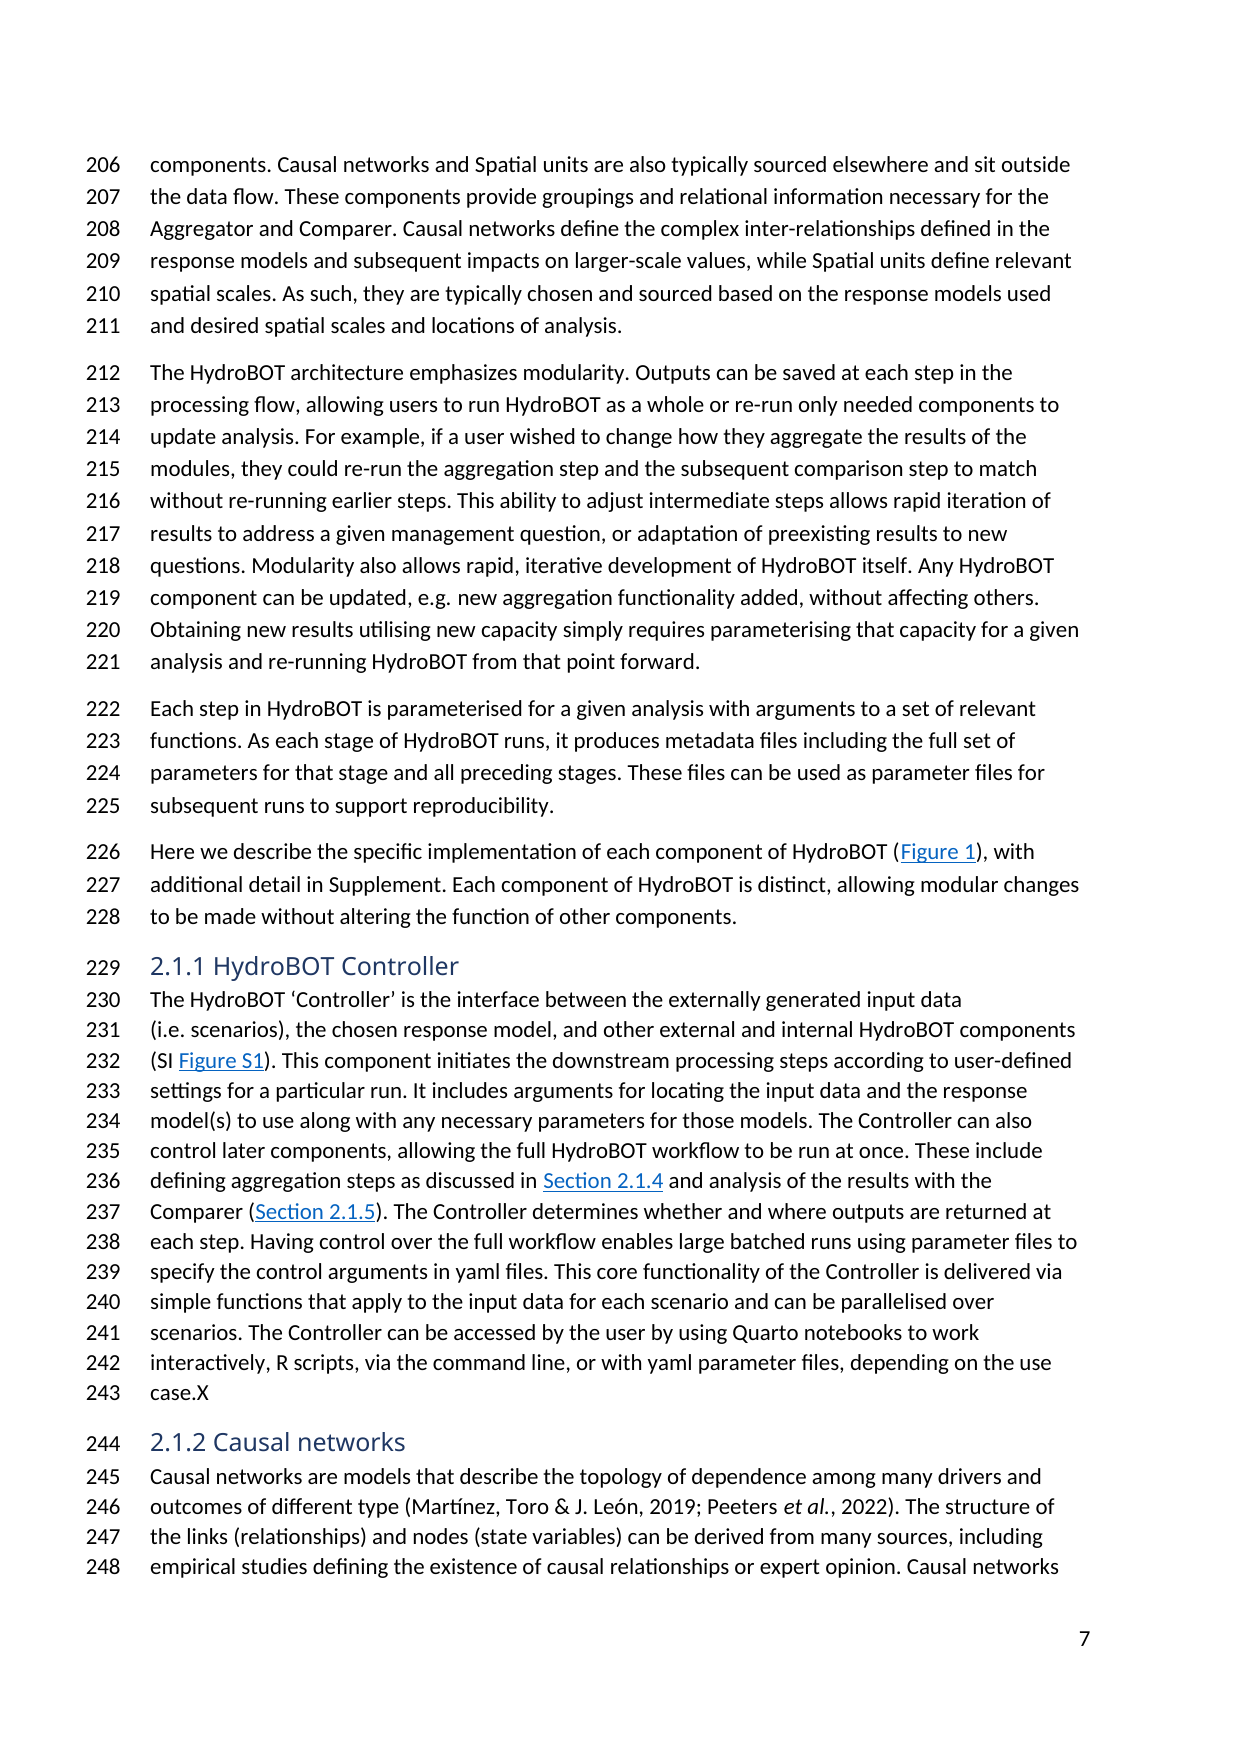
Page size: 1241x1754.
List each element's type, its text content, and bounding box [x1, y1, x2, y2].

subtitle 2.1.1 HydroBOT Controller [150, 949, 1090, 983]
text Each step in HydroBOT is parameterised for a given analysis with arguments to a set of relevant functions. As each stage of HydroBOT runs, it produces metadata files including the full set of parameters for that stage and all preceding stages. These files can be used as parameter files for subsequent runs to support reproducibility. [150, 694, 1090, 819]
text Here we describe the specific implementation of each component of HydroBOT (Figure 1), with additional detail in Supplement. Each component of HydroBOT is distinct, allowing modular changes to be made without altering the function of other components. [150, 837, 1090, 930]
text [150, 150, 1090, 339]
text The HydroBOT architecture emphasizes modularity. Outputs can be saved at each step in the processing flow, allowing users to run HydroBOT as a whole or re-run only needed components to update analysis. For example, if a user wished to change how they aggregate the results of the modules, they could re-run the aggregation step and the subsequent comparison step to match without re-running earlier steps. This ability to adjust intermediate steps allows rapid iteration of results to address a given management question, or adaptation of preexisting results to new questions. Modularity also allows rapid, iterative development of HydroBOT itself. Any HydroBOT component can be updated, e.g. new aggregation functionality added, without affecting others. Obtaining new results utilising new capacity simply requires parameterising that capacity for a given analysis and re-running HydroBOT from that point forward. [150, 358, 1090, 675]
subtitle 2.1.2 Causal networks [150, 1425, 1090, 1459]
